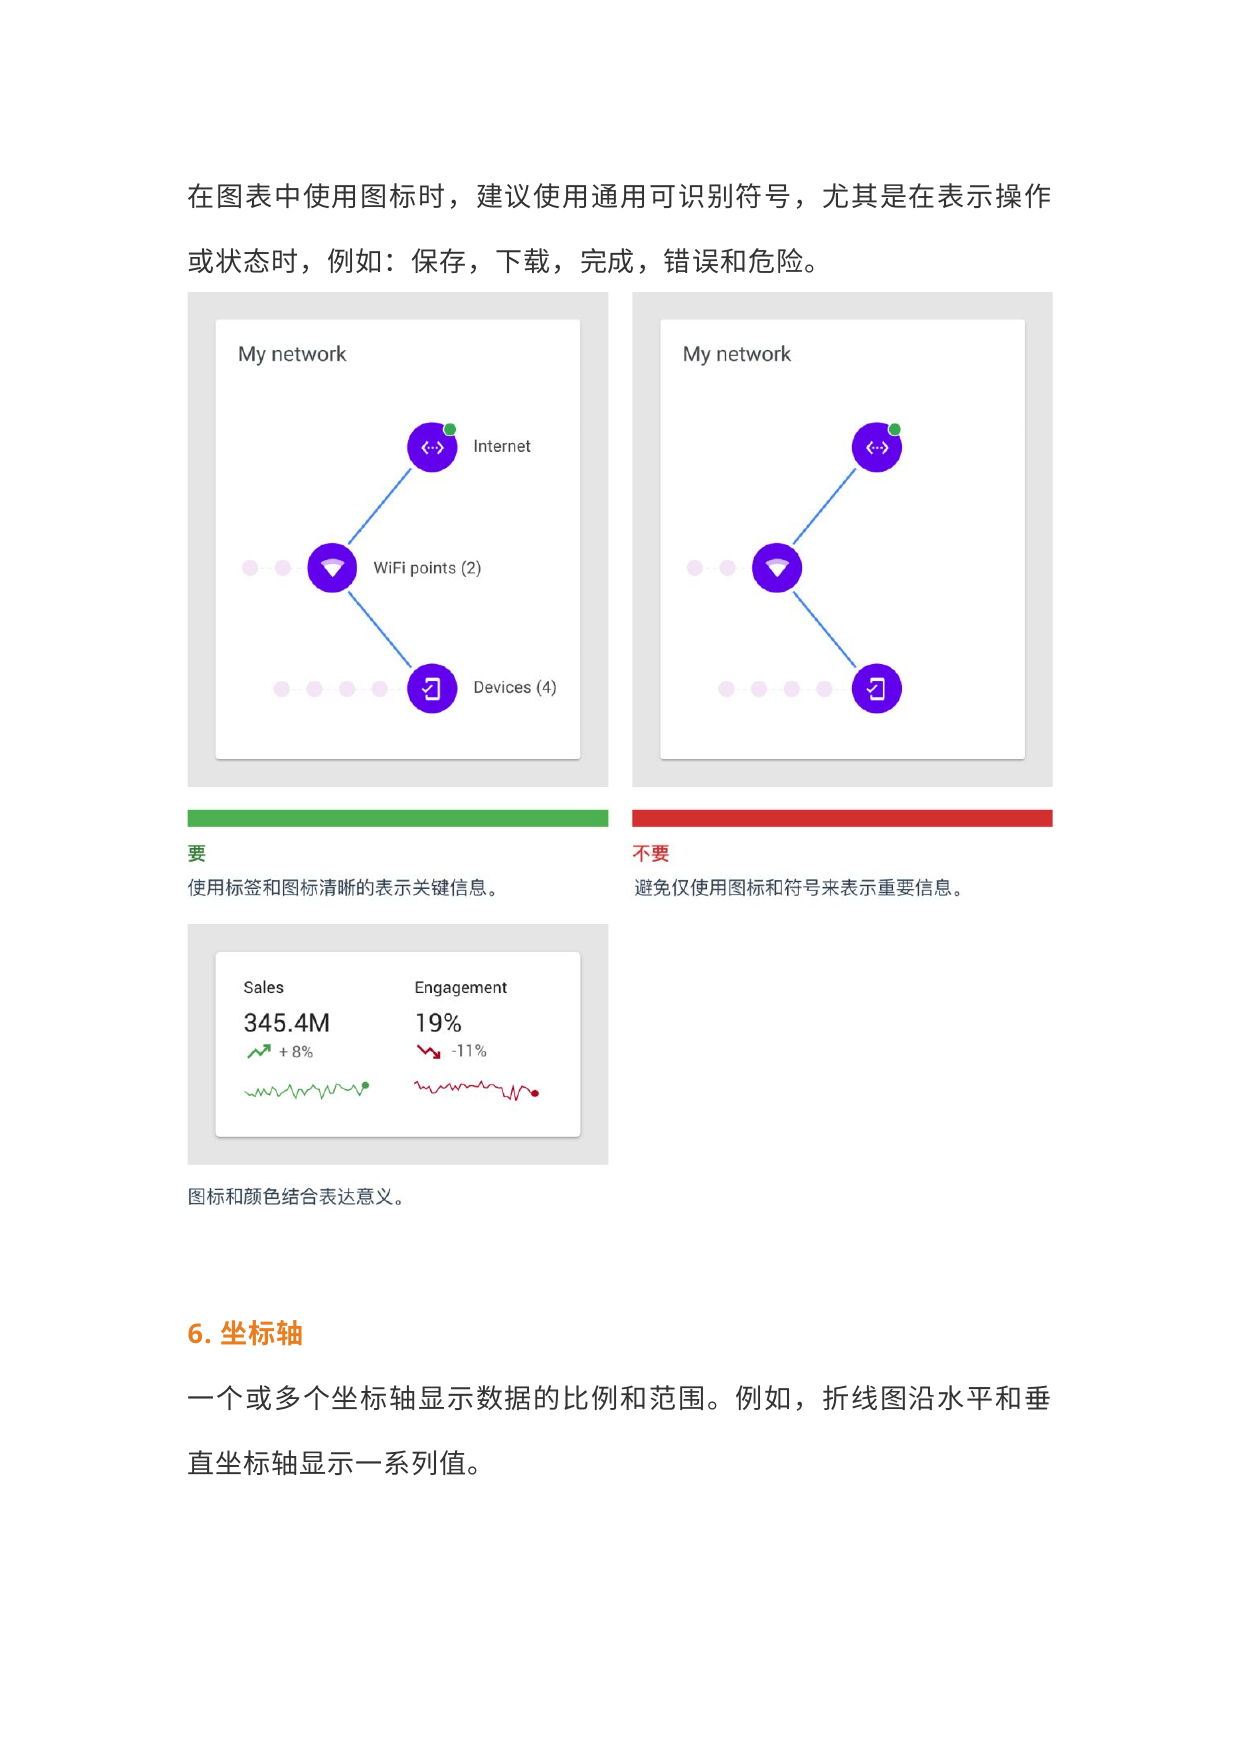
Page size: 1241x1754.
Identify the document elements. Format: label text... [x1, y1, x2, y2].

picture [187, 292, 1053, 1205]
text 6. 坐标轴 [187, 1299, 1053, 1364]
text 在图表中使用图标时，建议使用通用可识别符号，尤其是在表示操作或状态时，例如：保存，下载，完成，错误和危险。 [187, 162, 1053, 292]
text 一个或多个坐标轴显示数据的比例和范围。例如，折线图沿水平和垂直坐标轴显示一系列值。 [187, 1364, 1053, 1494]
